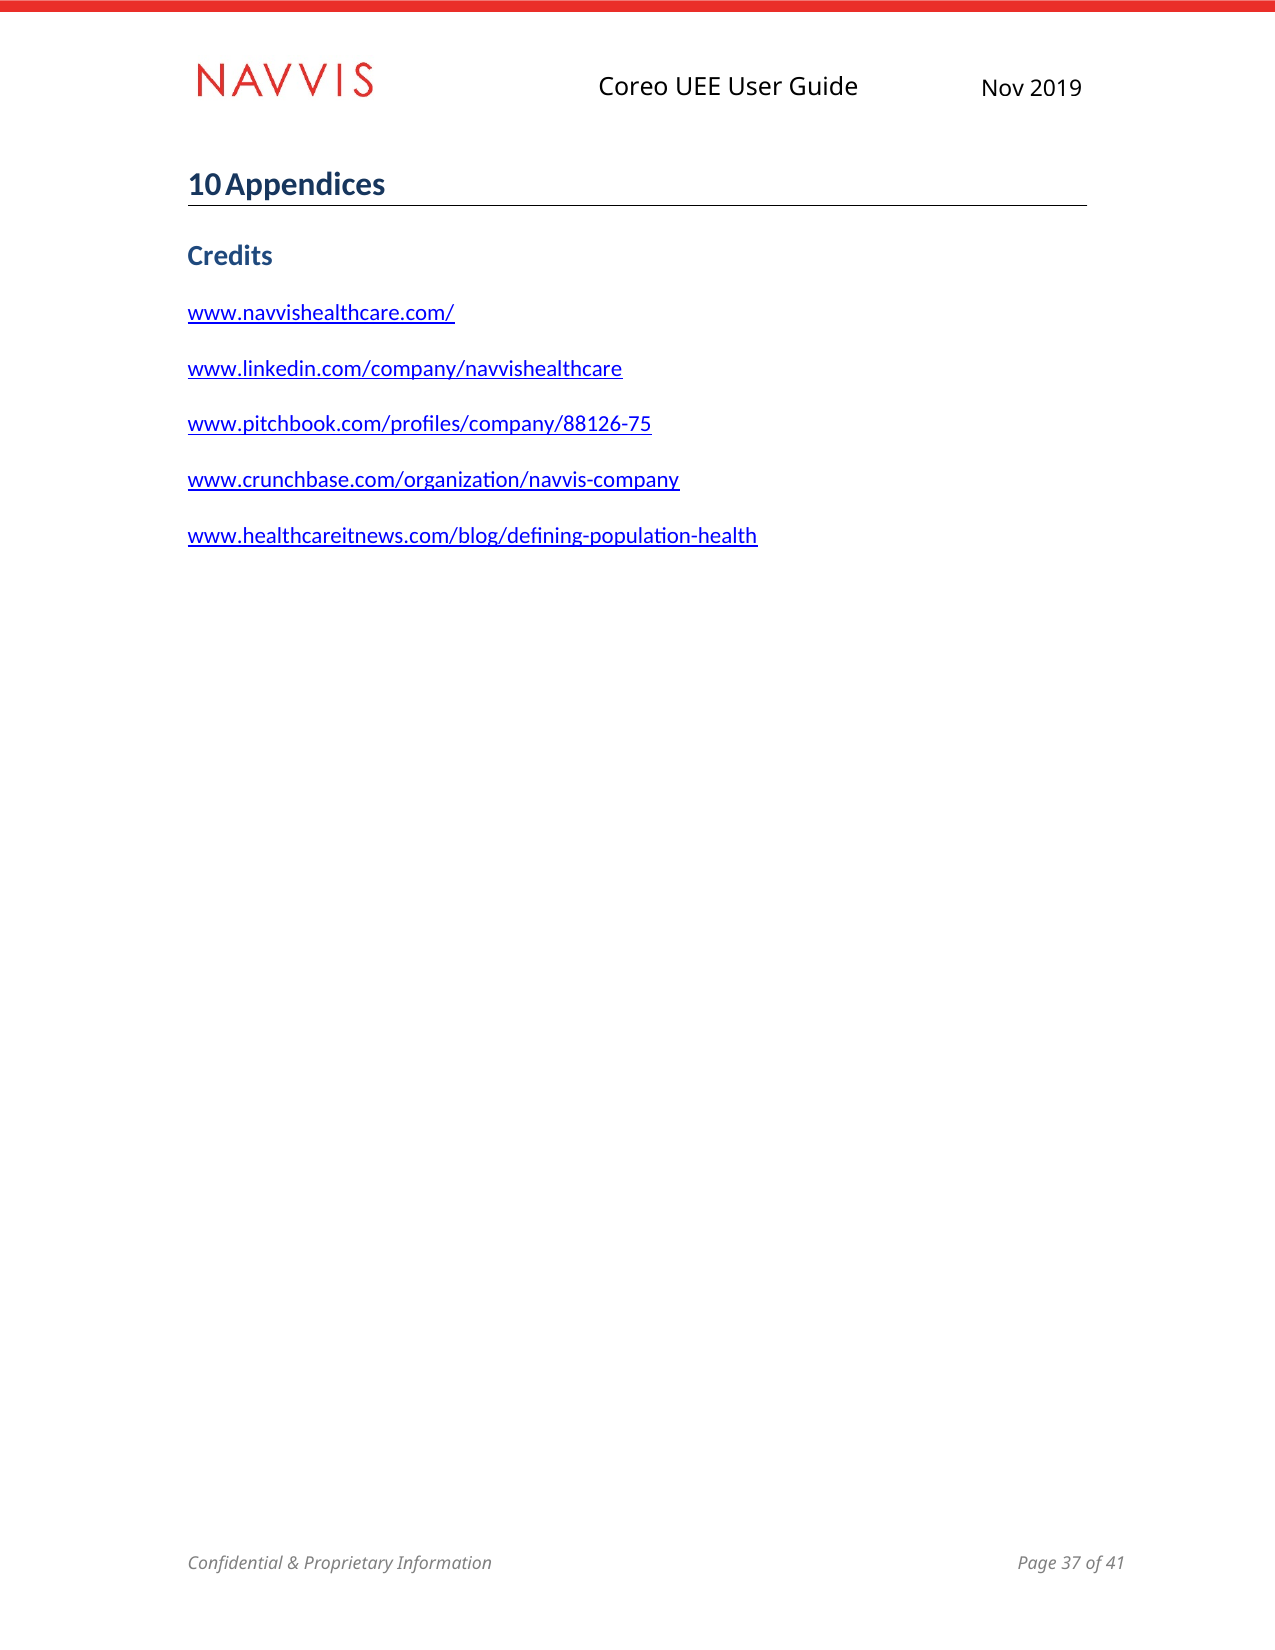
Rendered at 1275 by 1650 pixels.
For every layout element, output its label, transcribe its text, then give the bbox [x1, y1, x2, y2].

text www.linkedin.com/company/navvishealthcare [187, 354, 1087, 382]
text www.pitchbook.com/profiles/company/88126-75 [187, 409, 1087, 437]
picture [187, 55, 383, 104]
text www.navvishealthcare.com/ [187, 298, 1087, 326]
title Credits [187, 237, 1087, 273]
text www.crunchbase.com/organization/navvis-company [187, 465, 1087, 493]
text www.healthcareitnews.com/blog/defining-population-health [187, 521, 1087, 549]
subtitle Appendices [187, 162, 1087, 206]
